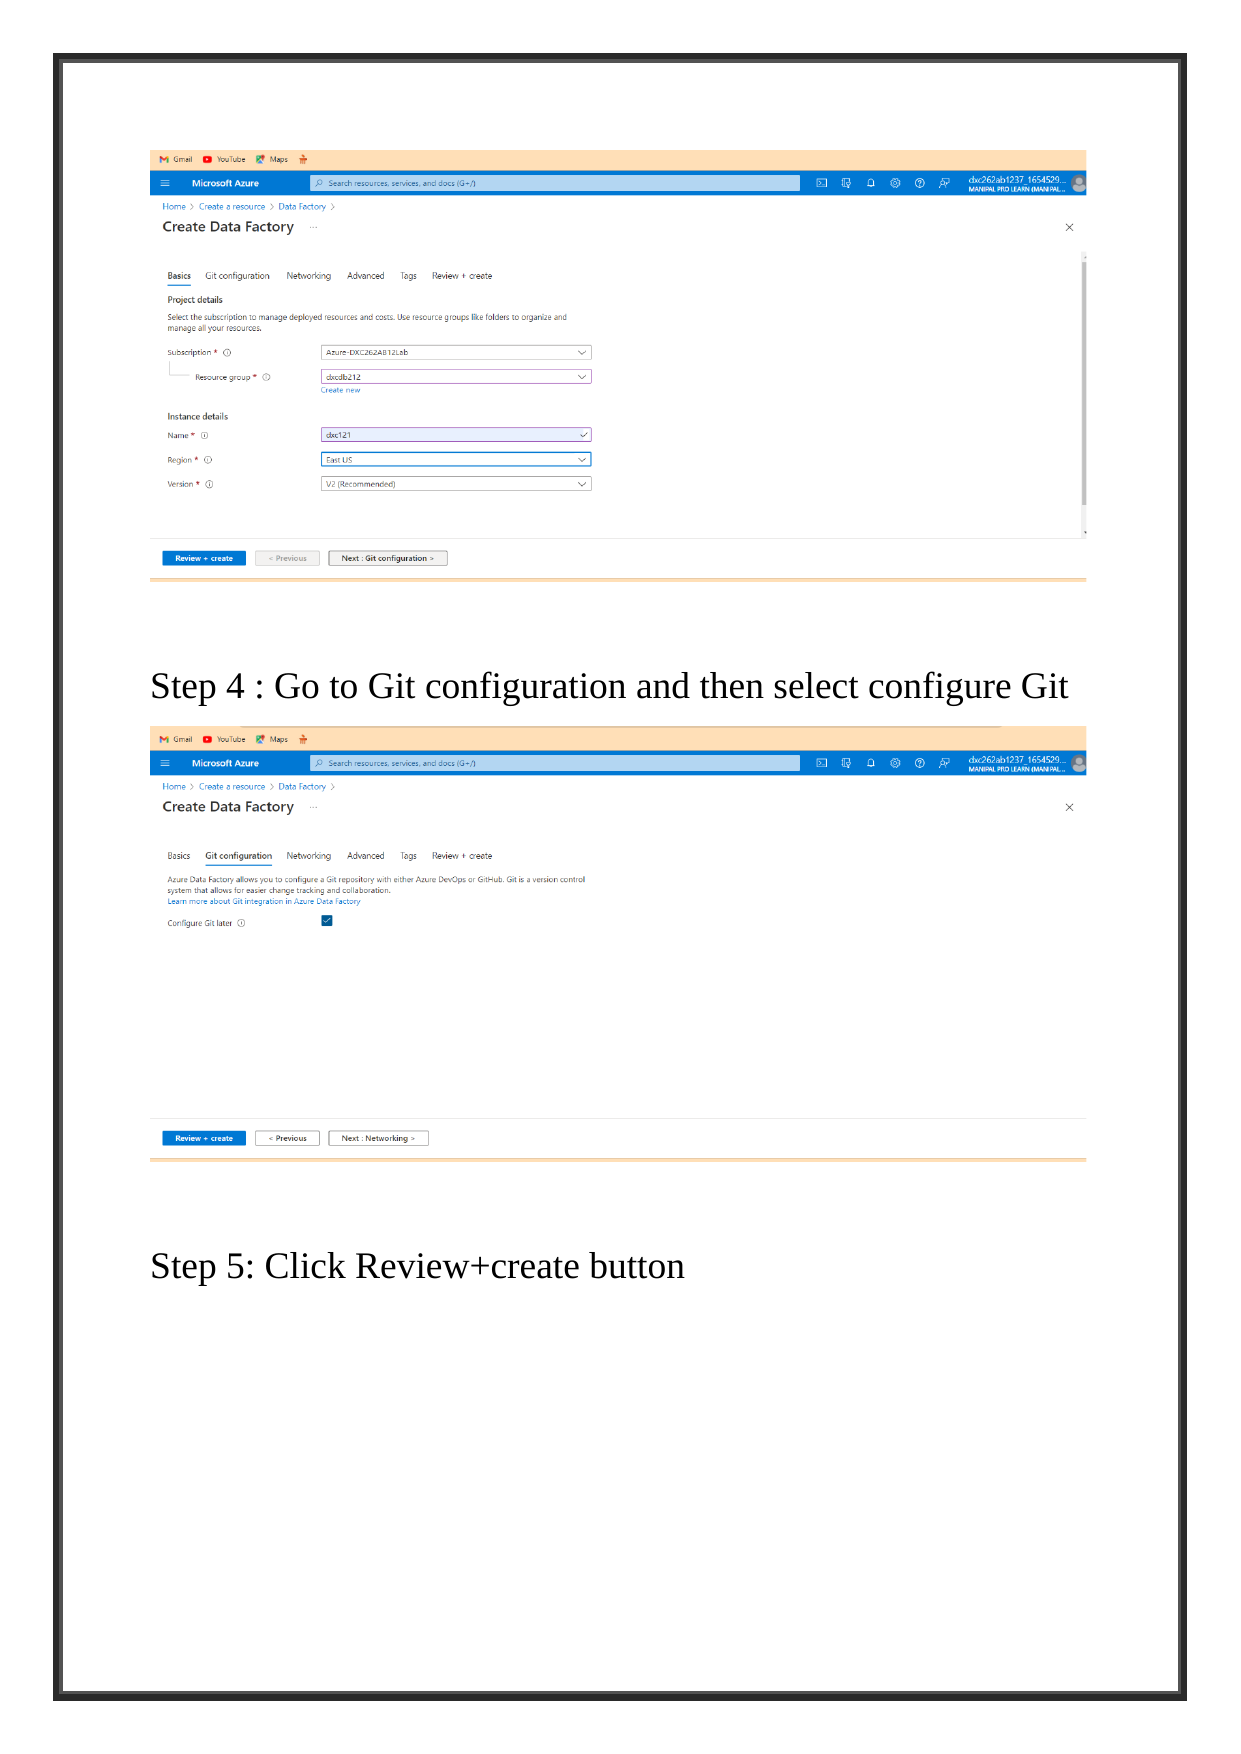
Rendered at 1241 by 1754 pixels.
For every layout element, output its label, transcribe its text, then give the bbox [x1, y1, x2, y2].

picture [150, 150, 1087, 582]
text Step 5: Click Review+create button [150, 1244, 1090, 1287]
picture [150, 726, 1087, 1162]
text Step 4 : Go to Git configuration and then select configure Git [150, 663, 1090, 706]
